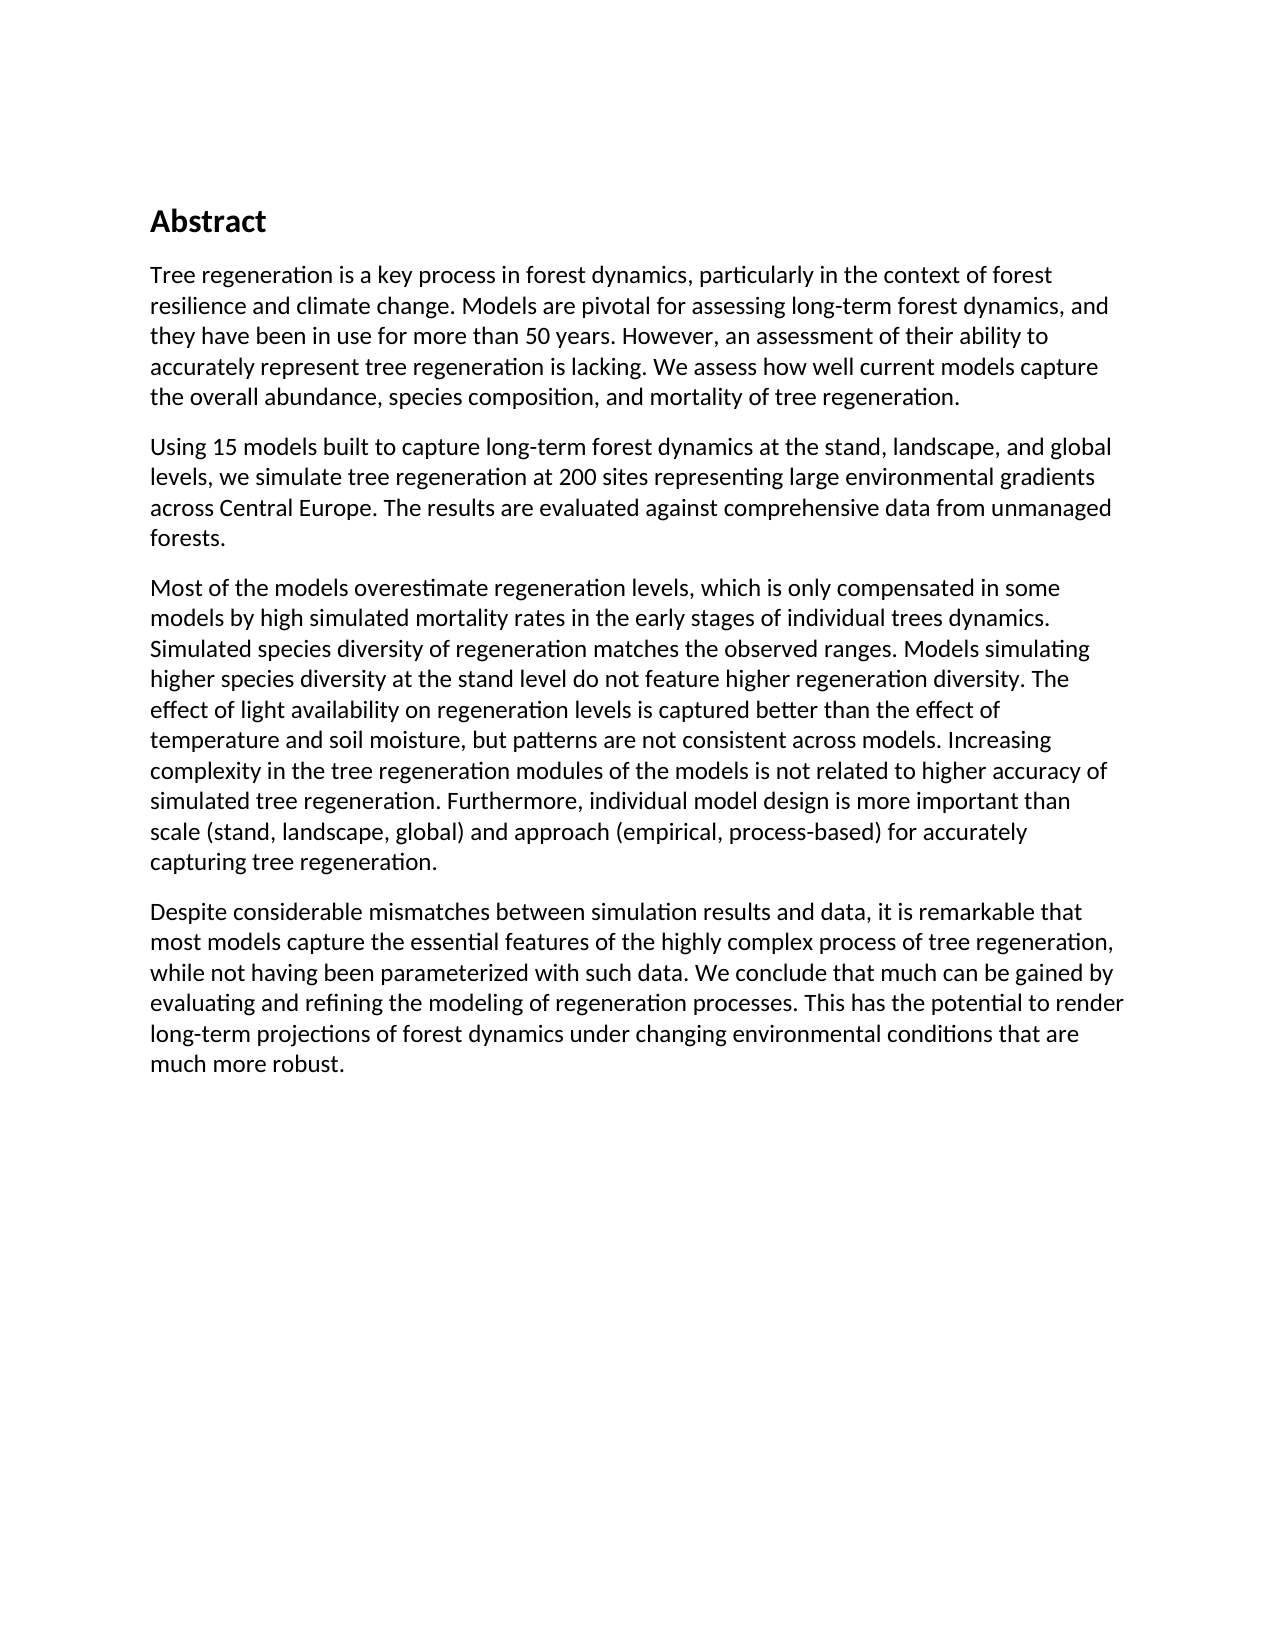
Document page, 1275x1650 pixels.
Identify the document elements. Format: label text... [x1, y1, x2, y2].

text Despite considerable mismatches between simulation results and data, it is remarkable that most models capture the essential features of the highly complex process of tree regeneration, while not having been parameterized with such data. We conclude that much can be gained by evaluating and refining the modeling of regeneration processes. This has the potential to render long-term projections of forest dynamics under changing environmental conditions that are much more robust. [150, 896, 1125, 1079]
subtitle Abstract [150, 200, 1125, 241]
text Tree regeneration is a key process in forest dynamics, particularly in the context of forest resilience and climate change. Models are pivotal for assessing long-term forest dynamics, and they have been in use for more than 50 years. However, an assessment of their ability to accurately represent tree regeneration is lacking. We assess how well current models capture the overall abundance, species composition, and mortality of tree regeneration. [150, 259, 1125, 412]
text Most of the models overestimate regeneration levels, which is only compensated in some models by high simulated mortality rates in the early stages of individual trees dynamics. Simulated species diversity of regeneration matches the observed ranges. Models simulating higher species diversity at the stand level do not feature higher regeneration diversity. The effect of light availability on regeneration levels is captured better than the effect of temperature and soil moisture, but patterns are not consistent across models. Increasing complexity in the tree regeneration modules of the models is not related to higher accuracy of simulated tree regeneration. Furthermore, individual model design is more important than scale (stand, landscape, global) and approach (empirical, process-based) for accurately capturing tree regeneration. [150, 572, 1125, 877]
text Using 15 models built to capture long-term forest dynamics at the stand, landscape, and global levels, we simulate tree regeneration at 200 sites representing large environmental gradients across Central Europe. The results are evaluated against comprehensive data from unmanaged forests. [150, 431, 1125, 553]
